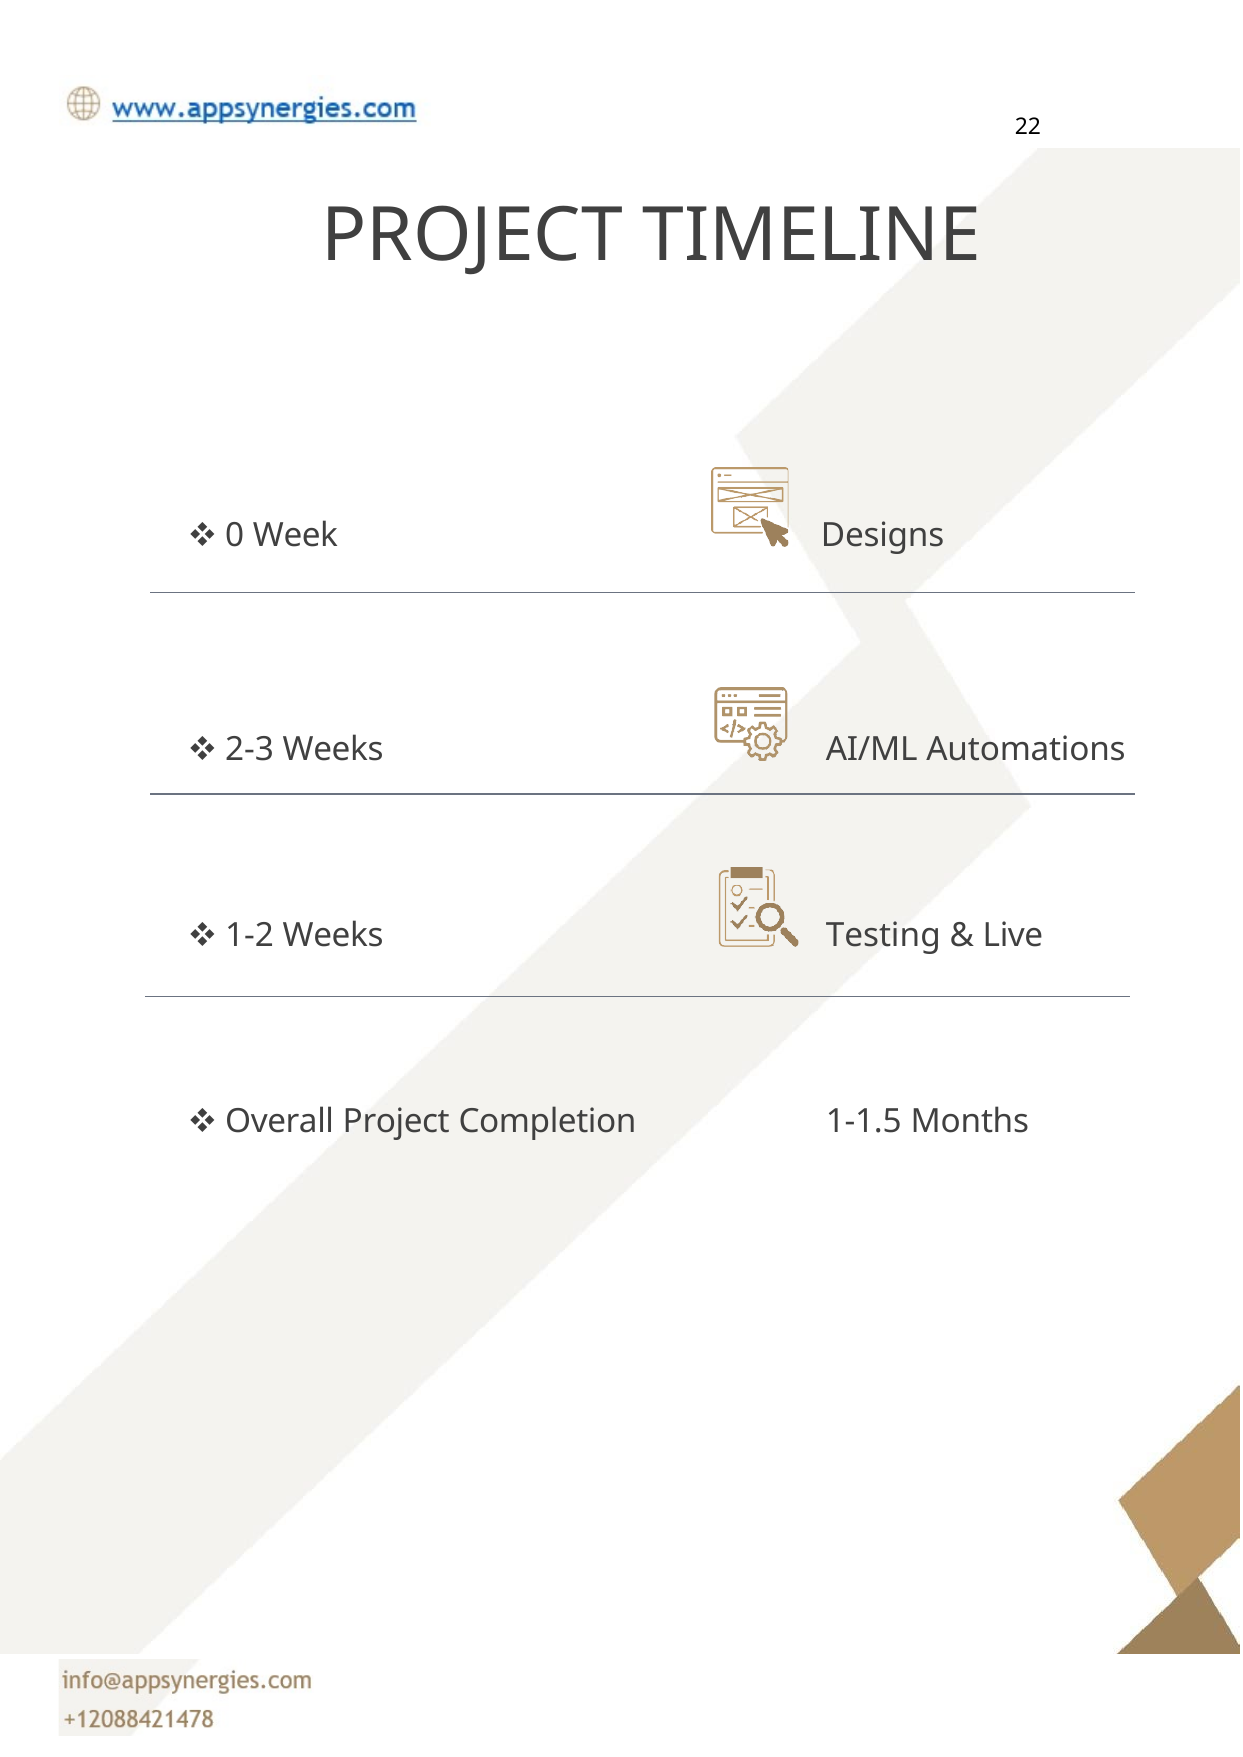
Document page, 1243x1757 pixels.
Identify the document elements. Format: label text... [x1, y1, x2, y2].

subtitle Overall Project Completion 1-1.5 Months [187, 1097, 1243, 1142]
subtitle 2-3 Weeks AI/ML Automations [187, 687, 1243, 770]
subtitle 0 Week Designs [187, 467, 1243, 556]
picture [58, 1659, 314, 1736]
picture [58, 75, 431, 135]
picture [0, 148, 1240, 1654]
subtitle 1-2 Weeks Testing & Live [187, 867, 1243, 956]
subtitle PROJECT TIMELINE [224, 180, 1078, 282]
